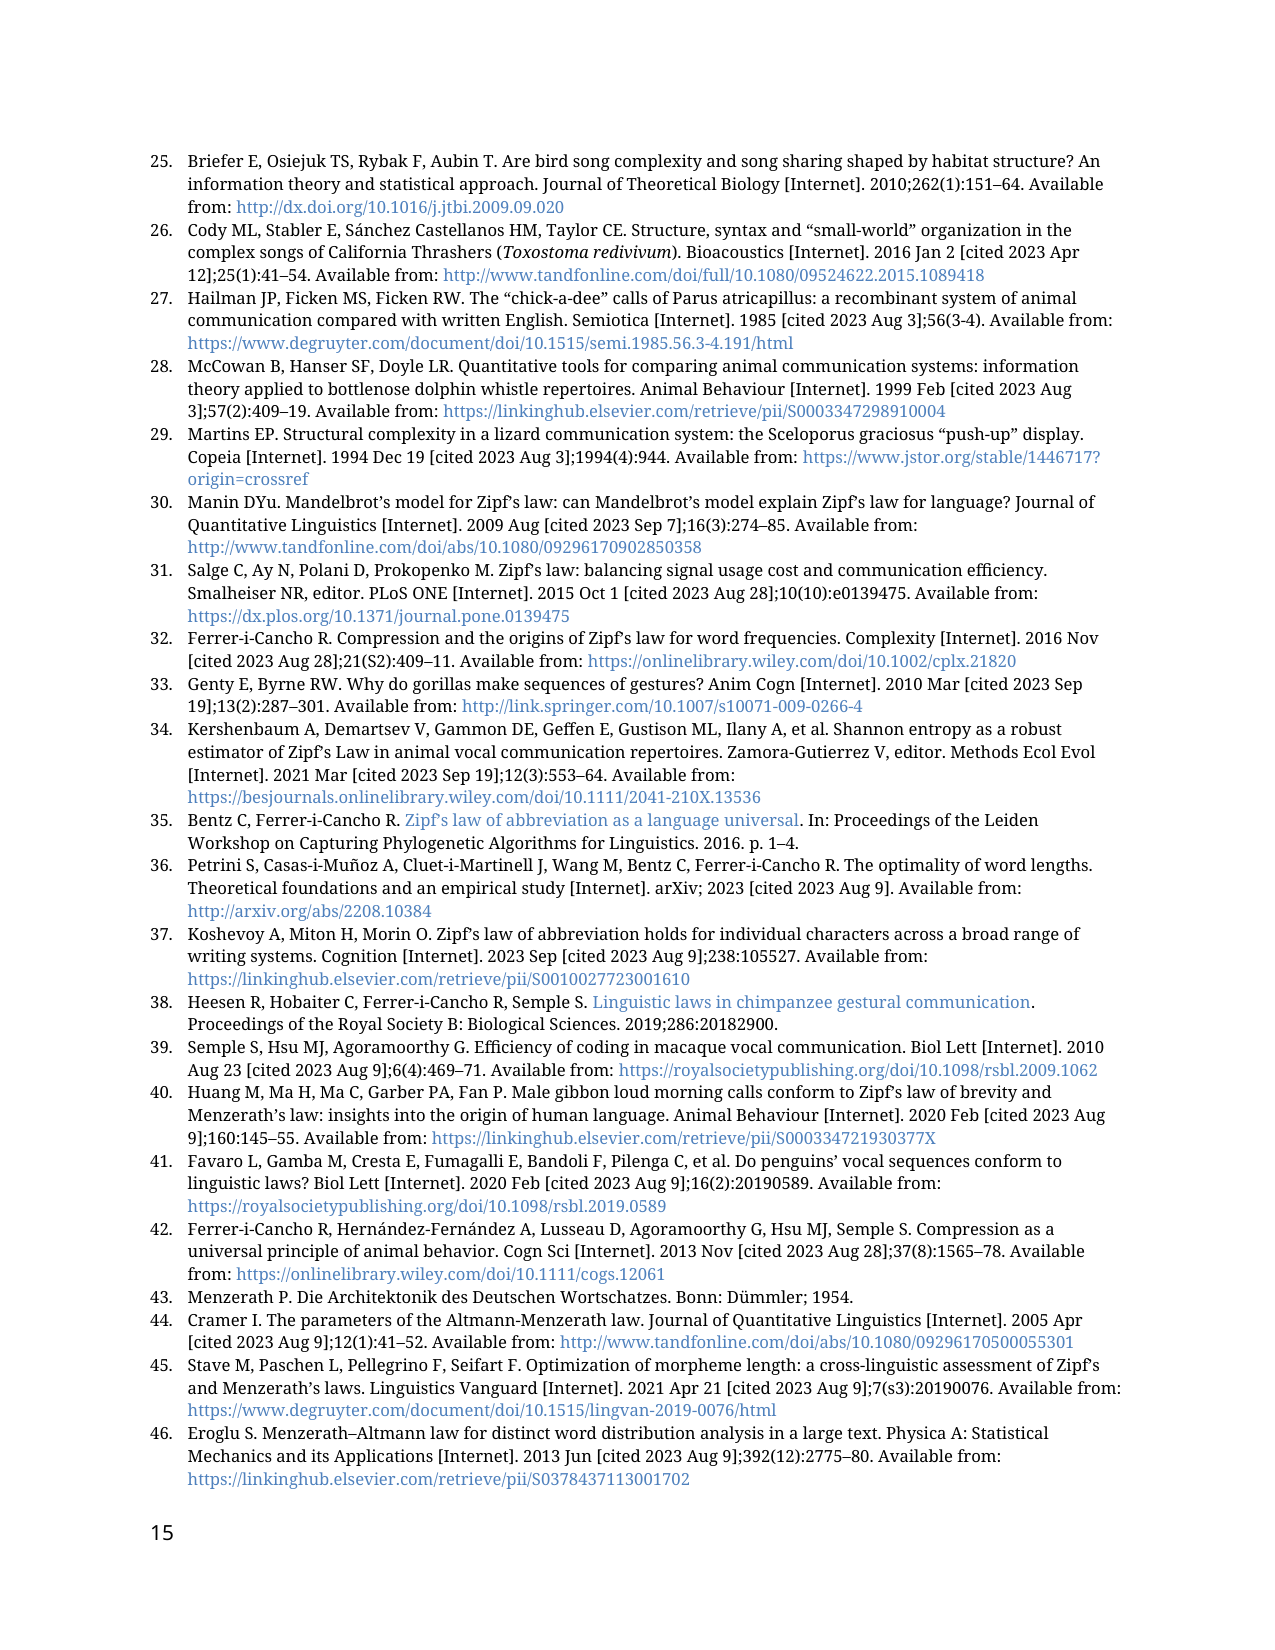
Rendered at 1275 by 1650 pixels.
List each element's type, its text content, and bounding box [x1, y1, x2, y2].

text 41. Favaro L, Gamba M, Cresta E, Fumagalli E, Bandoli F, Pilenga C, et al. Do penguins’ vocal sequences conform to linguistic laws? Biol Lett [Internet]. 2020 Feb [cited 2023 Aug 9];16(2):20190589. Available from: https://royalsocietypublishing.org/doi/10.1098/rsbl.2019.0589 [150, 1149, 1125, 1217]
text 28. McCowan B, Hanser SF, Doyle LR. Quantitative tools for comparing animal communication systems: information theory applied to bottlenose dolphin whistle repertoires. Animal Behaviour [Internet]. 1999 Feb [cited 2023 Aug 3];57(2):409–19. Available from: https://linkinghub.elsevier.com/retrieve/pii/S0003347298910004 [150, 354, 1125, 422]
text 34. Kershenbaum A, Demartsev V, Gammon DE, Geffen E, Gustison ML, Ilany A, et al. Shannon entropy as a robust estimator of Zipf’s Law in animal vocal communication repertoires. Zamora‐Gutierrez V, editor. Methods Ecol Evol [Internet]. 2021 Mar [cited 2023 Sep 19];12(3):553–64. Available from: https://besjournals.onlinelibrary.wiley.com/doi/10.1111/2041-210X.13536 [150, 718, 1125, 808]
text 25. Briefer E, Osiejuk TS, Rybak F, Aubin T. Are bird song complexity and song sharing shaped by habitat structure? An information theory and statistical approach. Journal of Theoretical Biology [Internet]. 2010;262(1):151–64. Available from: http://dx.doi.org/10.1016/j.jtbi.2009.09.020 [150, 150, 1125, 218]
text 43. Menzerath P. Die Architektonik des Deutschen Wortschatzes. Bonn: Dümmler; 1954. [150, 1285, 1125, 1308]
text 32. Ferrer-i-Cancho R. Compression and the origins of Zipf’s law for word frequencies. Complexity [Internet]. 2016 Nov [cited 2023 Aug 28];21(S2):409–11. Available from: https://onlinelibrary.wiley.com/doi/10.1002/cplx.21820 [150, 627, 1125, 672]
text 35. Bentz C, Ferrer-i-Cancho R. Zipf’s law of abbreviation as a language universal. In: Proceedings of the Leiden Workshop on Capturing Phylogenetic Algorithms for Linguistics. 2016. p. 1–4. [150, 808, 1125, 854]
text 45. Stave M, Paschen L, Pellegrino F, Seifart F. Optimization of morpheme length: a cross-linguistic assessment of Zipf’s and Menzerath’s laws. Linguistics Vanguard [Internet]. 2021 Apr 21 [cited 2023 Aug 9];7(s3):20190076. Available from: https://www.degruyter.com/document/doi/10.1515/lingvan-2019-0076/html [150, 1353, 1125, 1422]
text 39. Semple S, Hsu MJ, Agoramoorthy G. Efficiency of coding in macaque vocal communication. Biol Lett [Internet]. 2010 Aug 23 [cited 2023 Aug 9];6(4):469–71. Available from: https://royalsocietypublishing.org/doi/10.1098/rsbl.2009.1062 [150, 1036, 1125, 1081]
text 29. Martins EP. Structural complexity in a lizard communication system: the Sceloporus graciosus “push-up” display. Copeia [Internet]. 1994 Dec 19 [cited 2023 Aug 3];1994(4):944. Available from: https://www.jstor.org/stable/1446717?origin=crossref [150, 422, 1125, 491]
text 44. Cramer I. The parameters of the Altmann-Menzerath law. Journal of Quantitative Linguistics [Internet]. 2005 Apr [cited 2023 Aug 9];12(1):41–52. Available from: http://www.tandfonline.com/doi/abs/10.1080/09296170500055301 [150, 1308, 1125, 1353]
text 31. Salge C, Ay N, Polani D, Prokopenko M. Zipf’s law: balancing signal usage cost and communication efficiency. Smalheiser NR, editor. PLoS ONE [Internet]. 2015 Oct 1 [cited 2023 Aug 28];10(10):e0139475. Available from: https://dx.plos.org/10.1371/journal.pone.0139475 [150, 559, 1125, 627]
text 27. Hailman JP, Ficken MS, Ficken RW. The “chick-a-dee” calls of Parus atricapillus: a recombinant system of animal communication compared with written English. Semiotica [Internet]. 1985 [cited 2023 Aug 3];56(3-4). Available from: https://www.degruyter.com/document/doi/10.1515/semi.1985.56.3-4.191/html [150, 286, 1125, 354]
text 36. Petrini S, Casas-i-Muñoz A, Cluet-i-Martinell J, Wang M, Bentz C, Ferrer-i-Cancho R. The optimality of word lengths. Theoretical foundations and an empirical study [Internet]. arXiv; 2023 [cited 2023 Aug 9]. Available from: http://arxiv.org/abs/2208.10384 [150, 854, 1125, 922]
text 38. Heesen R, Hobaiter C, Ferrer-i-Cancho R, Semple S. Linguistic laws in chimpanzee gestural communication. Proceedings of the Royal Society B: Biological Sciences. 2019;286:20182900. [150, 990, 1125, 1036]
text 26. Cody ML, Stabler E, Sánchez Castellanos HM, Taylor CE. Structure, syntax and “small-world” organization in the complex songs of California Thrashers (Toxostoma redivivum). Bioacoustics [Internet]. 2016 Jan 2 [cited 2023 Apr 12];25(1):41–54. Available from: http://www.tandfonline.com/doi/full/10.1080/09524622.2015.1089418 [150, 218, 1125, 286]
text 42. Ferrer-i-Cancho R, Hernández-Fernández A, Lusseau D, Agoramoorthy G, Hsu MJ, Semple S. Compression as a universal principle of animal behavior. Cogn Sci [Internet]. 2013 Nov [cited 2023 Aug 28];37(8):1565–78. Available from: https://onlinelibrary.wiley.com/doi/10.1111/cogs.12061 [150, 1217, 1125, 1285]
text 33. Genty E, Byrne RW. Why do gorillas make sequences of gestures? Anim Cogn [Internet]. 2010 Mar [cited 2023 Sep 19];13(2):287–301. Available from: http://link.springer.com/10.1007/s10071-009-0266-4 [150, 672, 1125, 718]
text 46. Eroglu S. Menzerath–Altmann law for distinct word distribution analysis in a large text. Physica A: Statistical Mechanics and its Applications [Internet]. 2013 Jun [cited 2023 Aug 9];392(12):2775–80. Available from: https://linkinghub.elsevier.com/retrieve/pii/S0378437113001702 [150, 1422, 1125, 1490]
text 30. Manin DYu. Mandelbrot’s model for Zipf’s law: can Mandelbrot’s model explain Zipf’s law for language? Journal of Quantitative Linguistics [Internet]. 2009 Aug [cited 2023 Sep 7];16(3):274–85. Available from: http://www.tandfonline.com/doi/abs/10.1080/09296170902850358 [150, 491, 1125, 559]
text 37. Koshevoy A, Miton H, Morin O. Zipf’s law of abbreviation holds for individual characters across a broad range of writing systems. Cognition [Internet]. 2023 Sep [cited 2023 Aug 9];238:105527. Available from: https://linkinghub.elsevier.com/retrieve/pii/S0010027723001610 [150, 922, 1125, 990]
text 40. Huang M, Ma H, Ma C, Garber PA, Fan P. Male gibbon loud morning calls conform to Zipf’s law of brevity and Menzerath’s law: insights into the origin of human language. Animal Behaviour [Internet]. 2020 Feb [cited 2023 Aug 9];160:145–55. Available from: https://linkinghub.elsevier.com/retrieve/pii/S000334721930377X [150, 1081, 1125, 1149]
